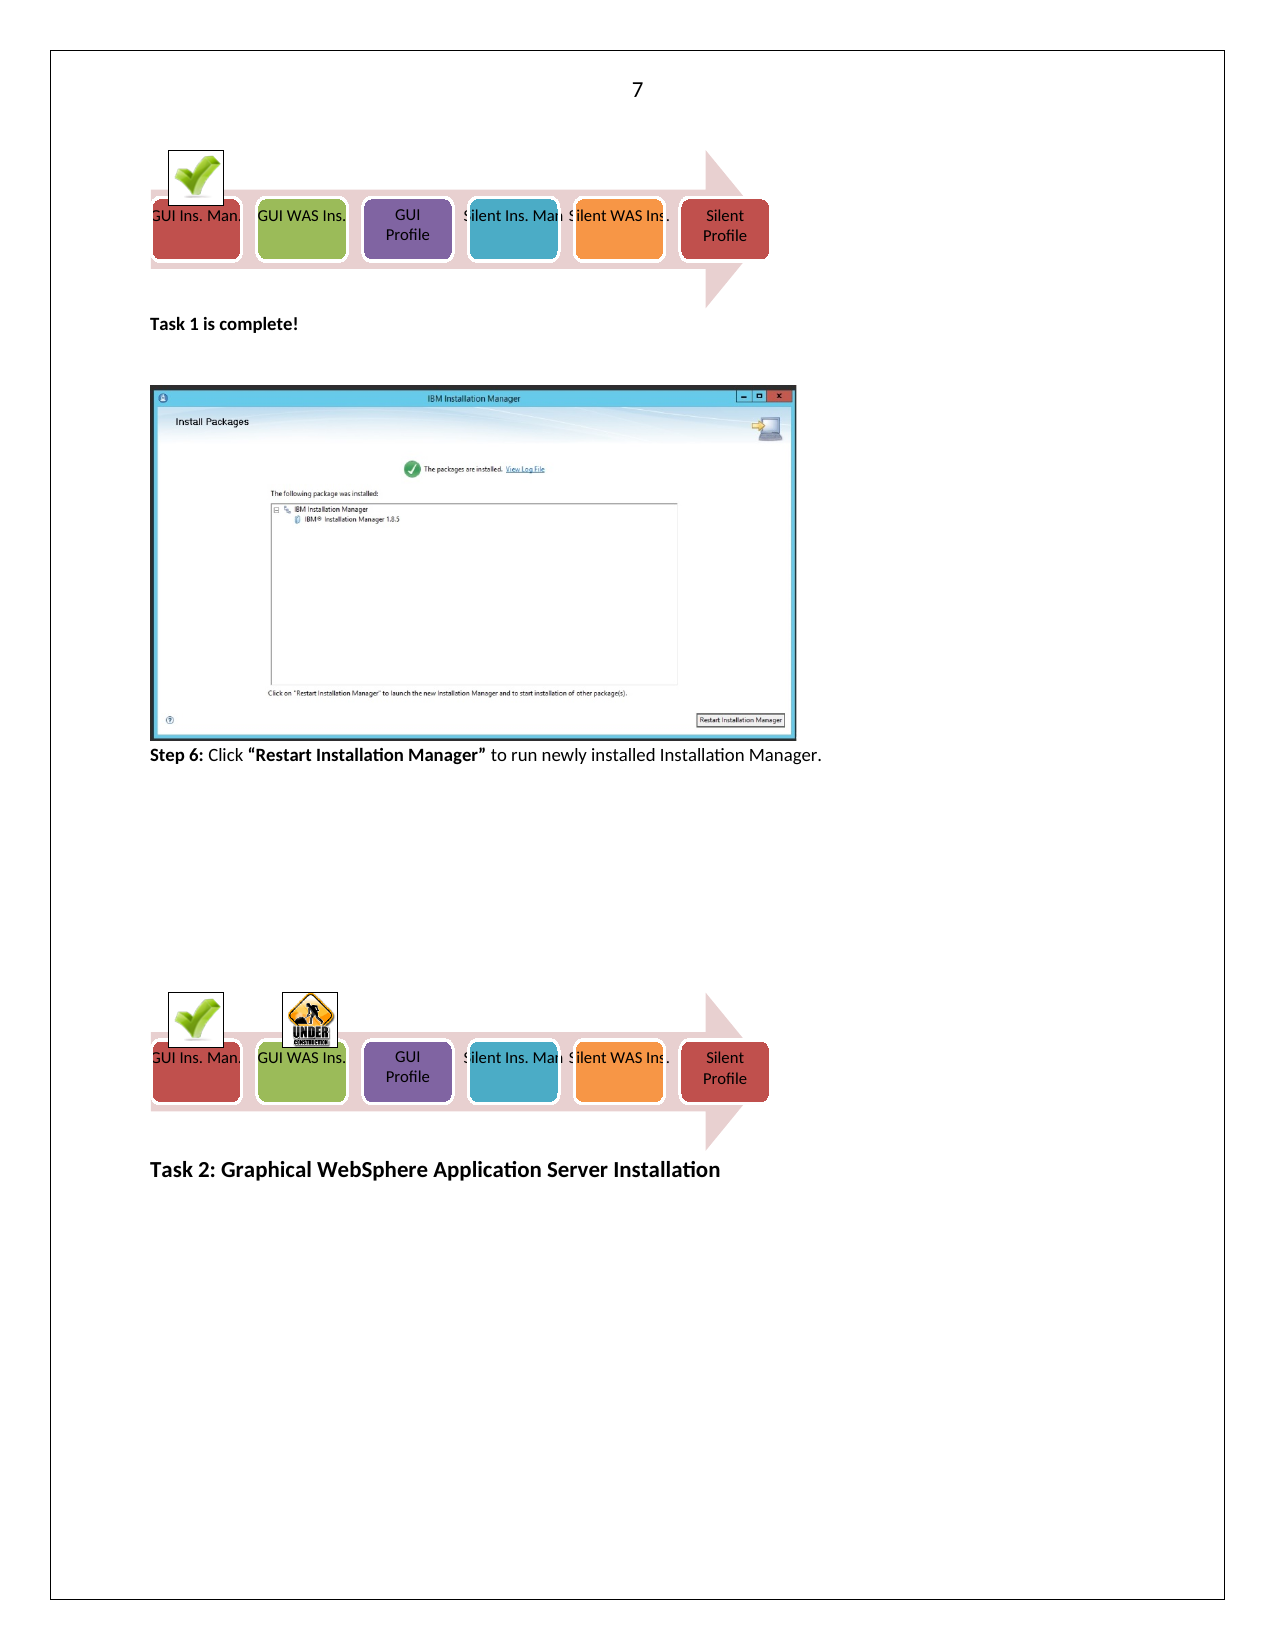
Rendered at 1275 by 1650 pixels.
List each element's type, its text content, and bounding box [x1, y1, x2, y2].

text Task 2: Graphical WebSphere Application Server Installation [150, 992, 1125, 1183]
picture [169, 151, 223, 205]
picture [150, 385, 797, 741]
